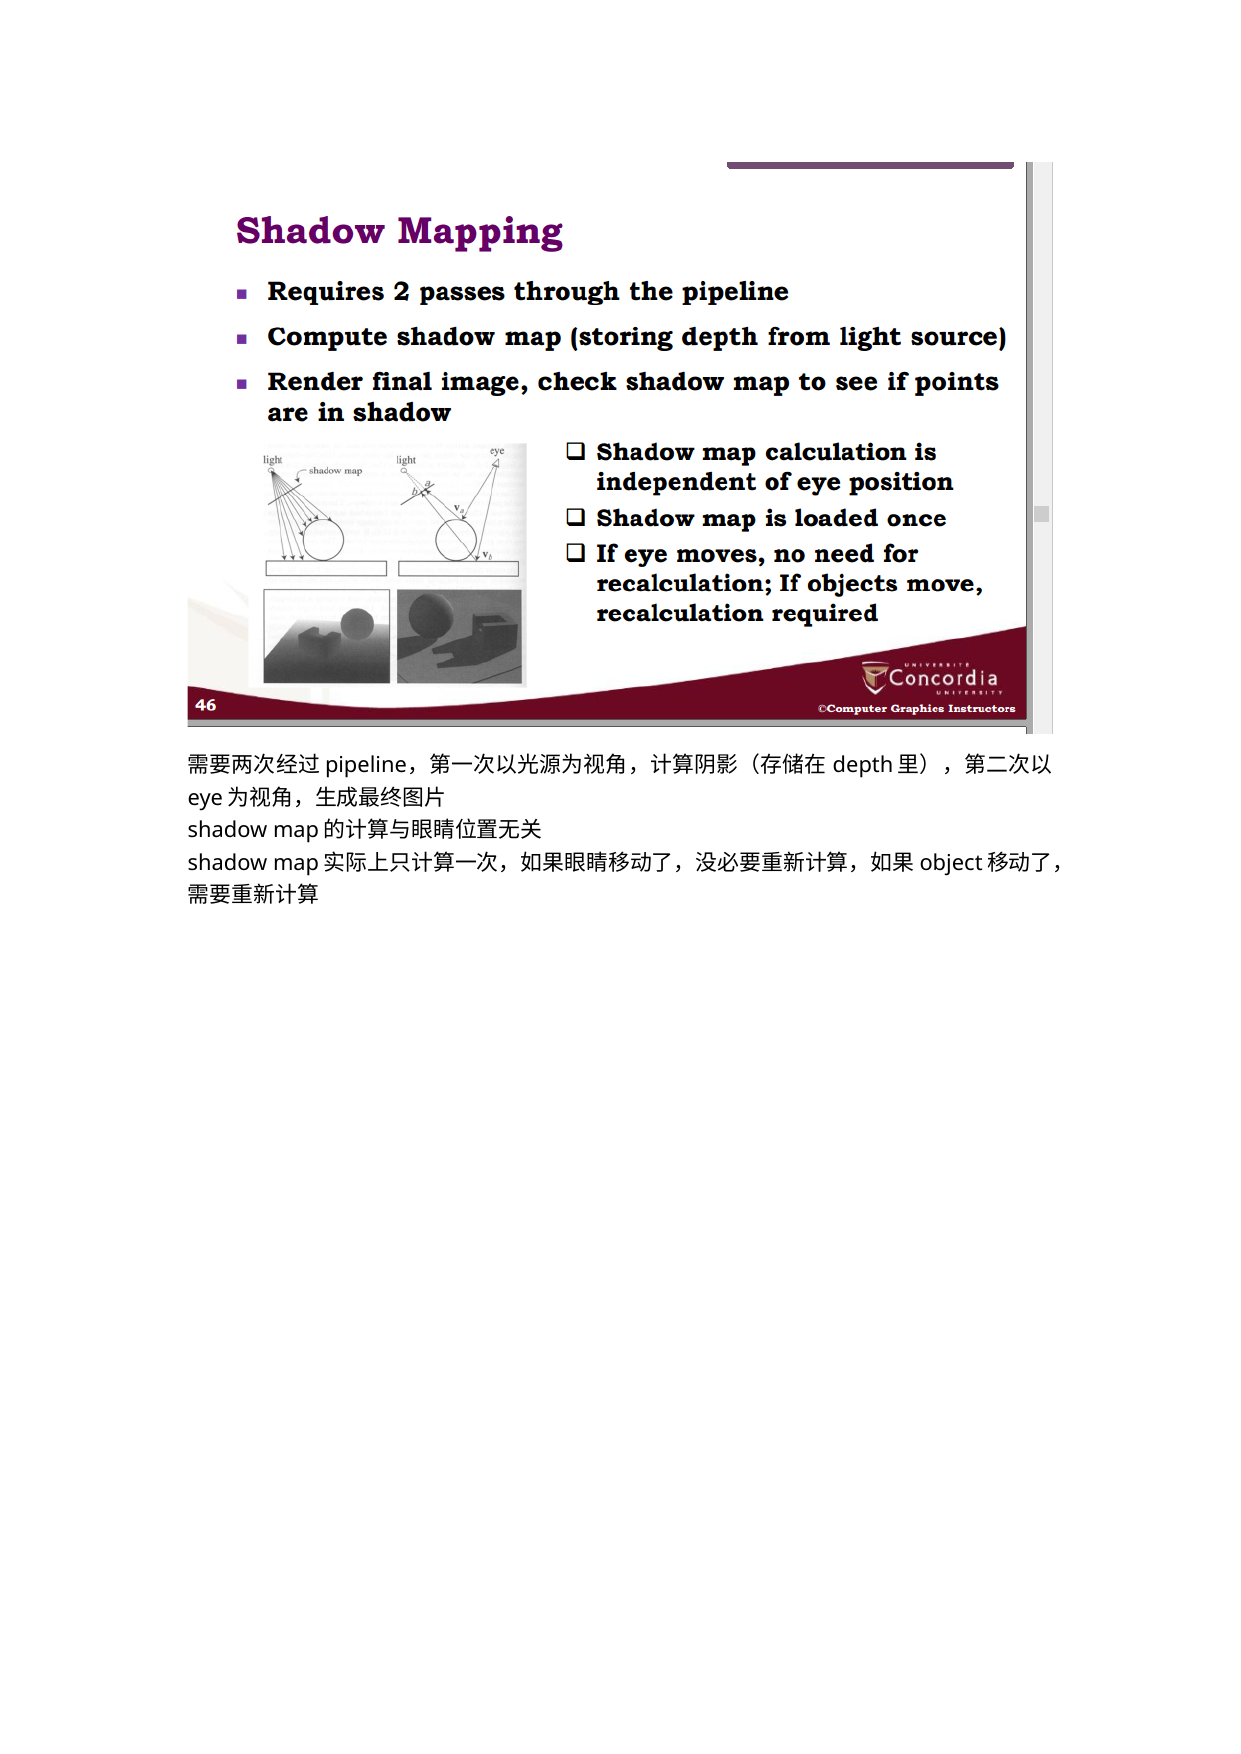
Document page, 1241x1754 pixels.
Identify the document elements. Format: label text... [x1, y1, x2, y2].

text 需要两次经过pipeline，第一次以光源为视角，计算阴影（存储在depth里），第二次以eye为视角，生成最终图片 [187, 747, 1053, 812]
text shadow map的计算与眼睛位置无关 [187, 812, 1053, 844]
picture [187, 162, 1053, 734]
text shadow map实际上只计算一次，如果眼睛移动了，没必要重新计算，如果object移动了，需要重新计算 [187, 844, 1053, 909]
